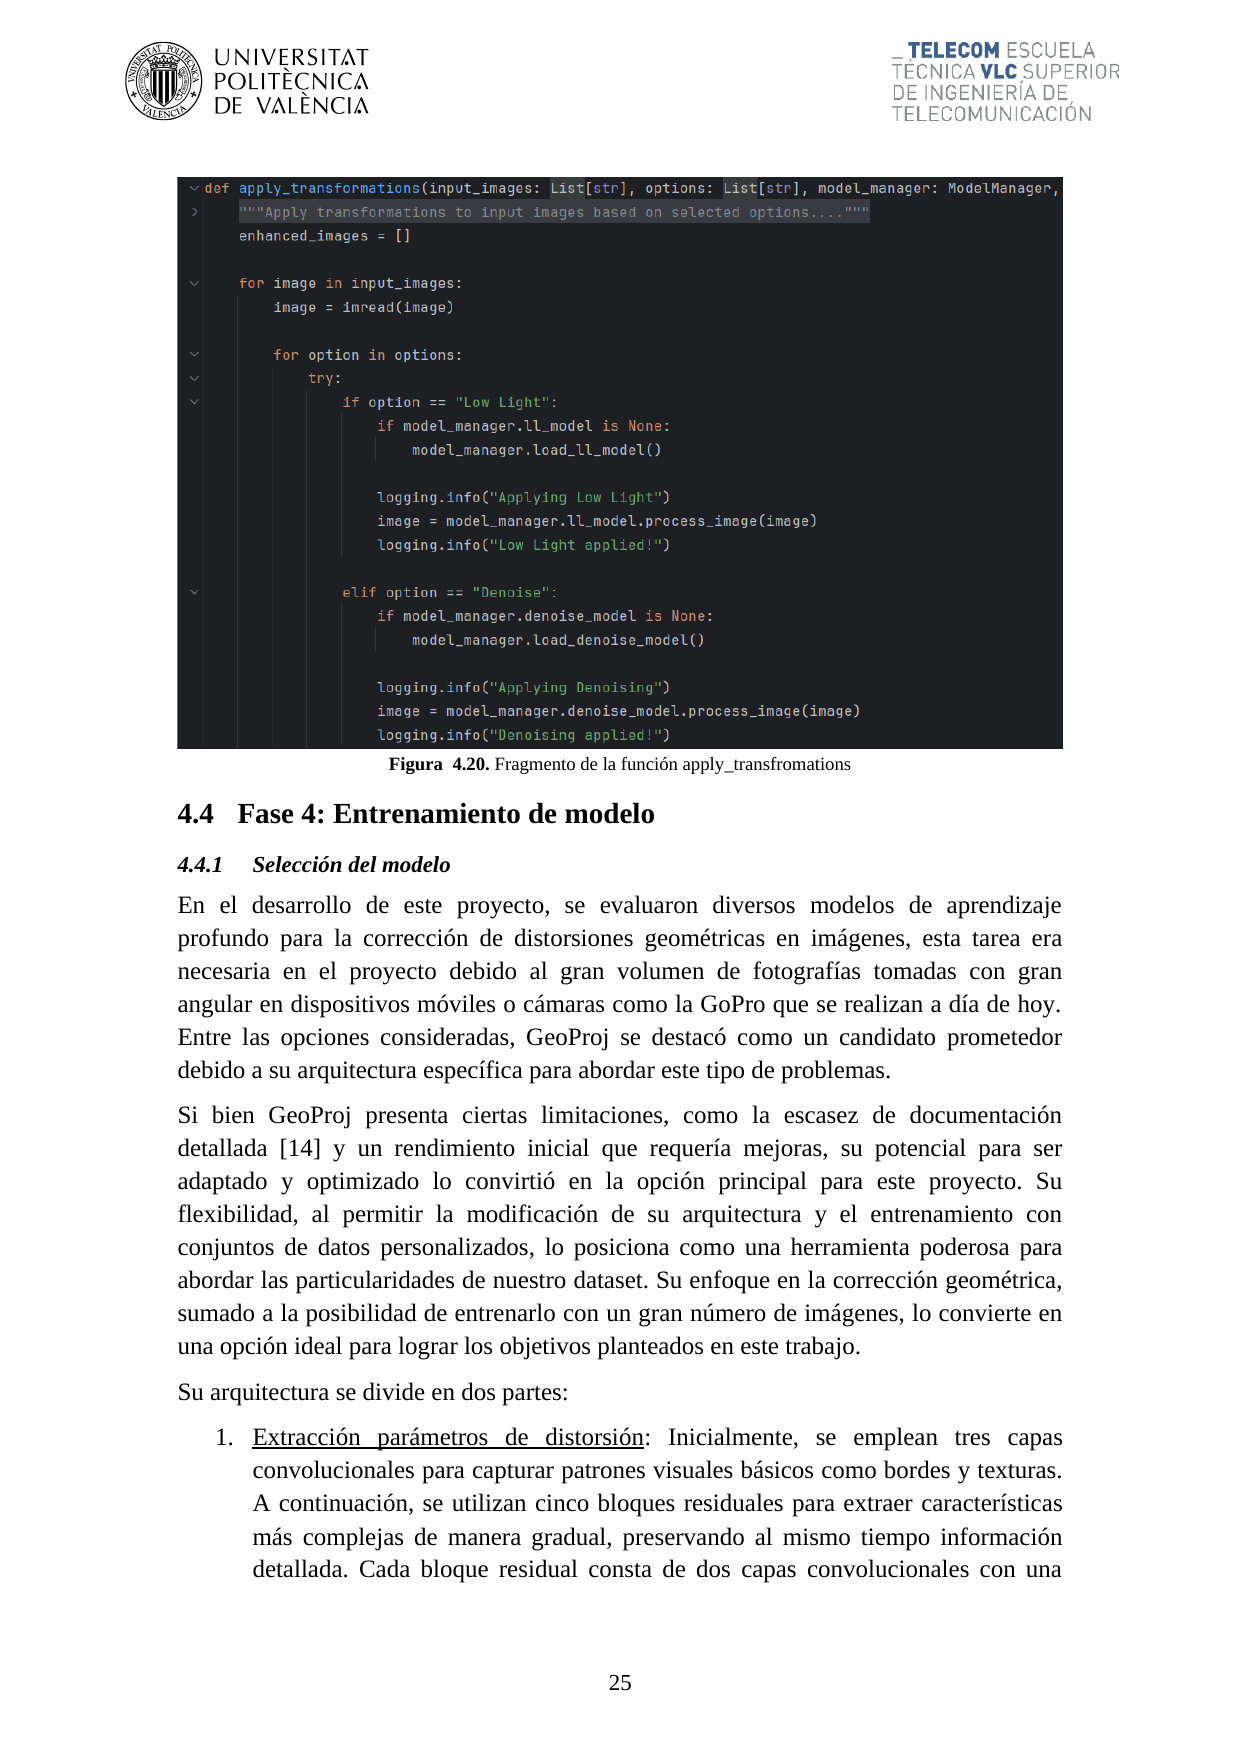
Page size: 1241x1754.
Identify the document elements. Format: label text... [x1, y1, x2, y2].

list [215, 1422, 1063, 1583]
picture [892, 42, 1120, 121]
subtitle Fase 4: Entrenamiento de modelo [177, 795, 1063, 830]
text En el desarrollo de este proyecto, se evaluaron diversos modelos de aprendizaje profundo para la corrección de distorsiones geométricas en imágenes, esta tarea era necesaria en el proyecto debido al gran volumen de fotografías tomadas con gran angular en dispositivos móviles o cámaras como la GoPro que se realizan a día de hoy. Entre las opciones consideradas, GeoProj se destacó como un candidato prometedor debido a su arquitectura específica para abordar este tipo de problemas. [177, 890, 1063, 1083]
subtitle Selección del modelo [177, 851, 1063, 877]
text Su arquitectura se divide en dos partes: [177, 1377, 1063, 1406]
text Si bien GeoProj presenta ciertas limitaciones, como la escasez de documentación detallada y un rendimiento inicial que requería mejoras, su potencial para ser adaptado y optimizado lo convirtió en la opción principal para este proyecto. Su flexibilidad, al permitir la modificación de su arquitectura y el entrenamiento con conjuntos de datos personalizados, lo posiciona como una herramienta poderosa para abordar las particularidades de nuestro dataset. Su enfoque en la corrección geométrica, sumado a la posibilidad de entrenarlo con un gran número de imágenes, lo convierte en una opción ideal para lograr los objetivos planteados en este trabajo. [177, 1100, 1063, 1360]
picture [111, 29, 391, 133]
picture [177, 177, 1063, 749]
